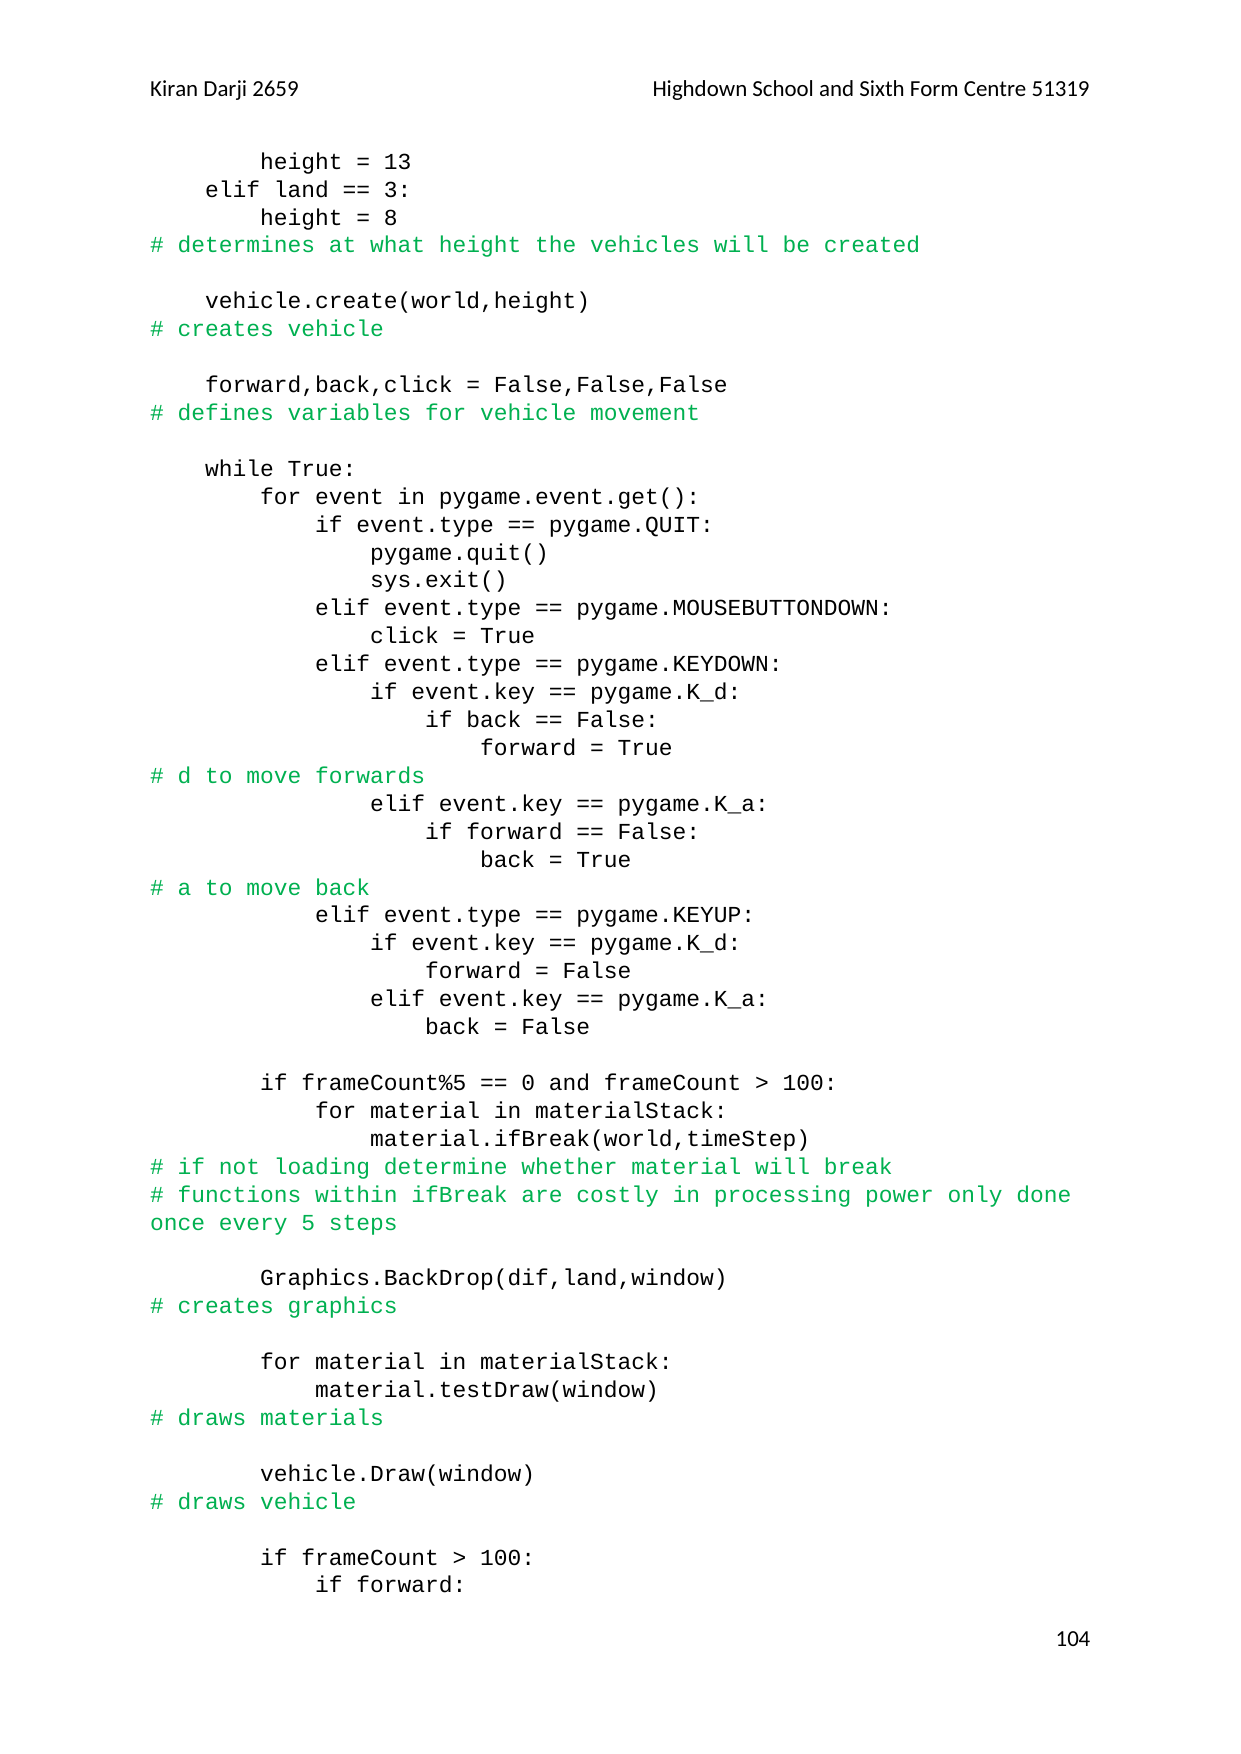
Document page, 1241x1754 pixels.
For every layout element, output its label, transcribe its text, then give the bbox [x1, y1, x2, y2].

text vehicle.Draw(window) [150, 1462, 1090, 1488]
text elif event.type == pygame.KEYDOWN: [150, 652, 1090, 678]
text # draws vehicle [150, 1490, 1090, 1516]
text while True: [150, 457, 1090, 483]
text # draws materials [150, 1406, 1090, 1432]
text # defines variables for vehicle movement [150, 401, 1090, 427]
text if back == False: [150, 708, 1090, 734]
text forward = True [150, 736, 1090, 762]
text elif event.key == pygame.K_a: [150, 987, 1090, 1013]
text # creates vehicle [150, 317, 1090, 343]
text height = 13 [150, 150, 1090, 176]
text # determines at what height the vehicles will be created [150, 234, 1090, 260]
text pygame.quit() [150, 541, 1090, 567]
text for material in materialStack: [150, 1350, 1090, 1376]
text # creates graphics [150, 1294, 1090, 1321]
text back = True [150, 848, 1090, 874]
text Graphics.BackDrop(dif,land,window) [150, 1267, 1090, 1293]
text sys.exit() [150, 569, 1090, 595]
text material.testDraw(window) [150, 1378, 1090, 1404]
text if forward: [150, 1574, 1090, 1600]
text # functions within ifBreak are costly in processing power only done once every 5 steps [150, 1183, 1090, 1237]
text if event.key == pygame.K_d: [150, 680, 1090, 706]
text if event.key == pygame.K_d: [150, 932, 1090, 958]
text if forward == False: [150, 820, 1090, 846]
text if frameCount%5 == 0 and frameCount > 100: [150, 1071, 1090, 1097]
text elif land == 3: [150, 178, 1090, 204]
text material.ifBreak(world,timeStep) [150, 1127, 1090, 1153]
text elif event.type == pygame.MOUSEBUTTONDOWN: [150, 597, 1090, 623]
text elif event.key == pygame.K_a: [150, 792, 1090, 818]
text forward = False [150, 959, 1090, 986]
text # d to move forwards [150, 764, 1090, 790]
text for material in materialStack: [150, 1099, 1090, 1125]
text elif event.type == pygame.KEYUP: [150, 904, 1090, 930]
text click = True [150, 624, 1090, 651]
text if frameCount > 100: [150, 1546, 1090, 1572]
text back = False [150, 1015, 1090, 1041]
text vehicle.create(world,height) [150, 289, 1090, 316]
text if event.type == pygame.QUIT: [150, 513, 1090, 539]
text # a to move back [150, 876, 1090, 902]
text forward,back,click = False,False,False [150, 373, 1090, 399]
text height = 8 [150, 206, 1090, 232]
text # if not loading determine whether material will break [150, 1155, 1090, 1181]
text for event in pygame.event.get(): [150, 485, 1090, 511]
